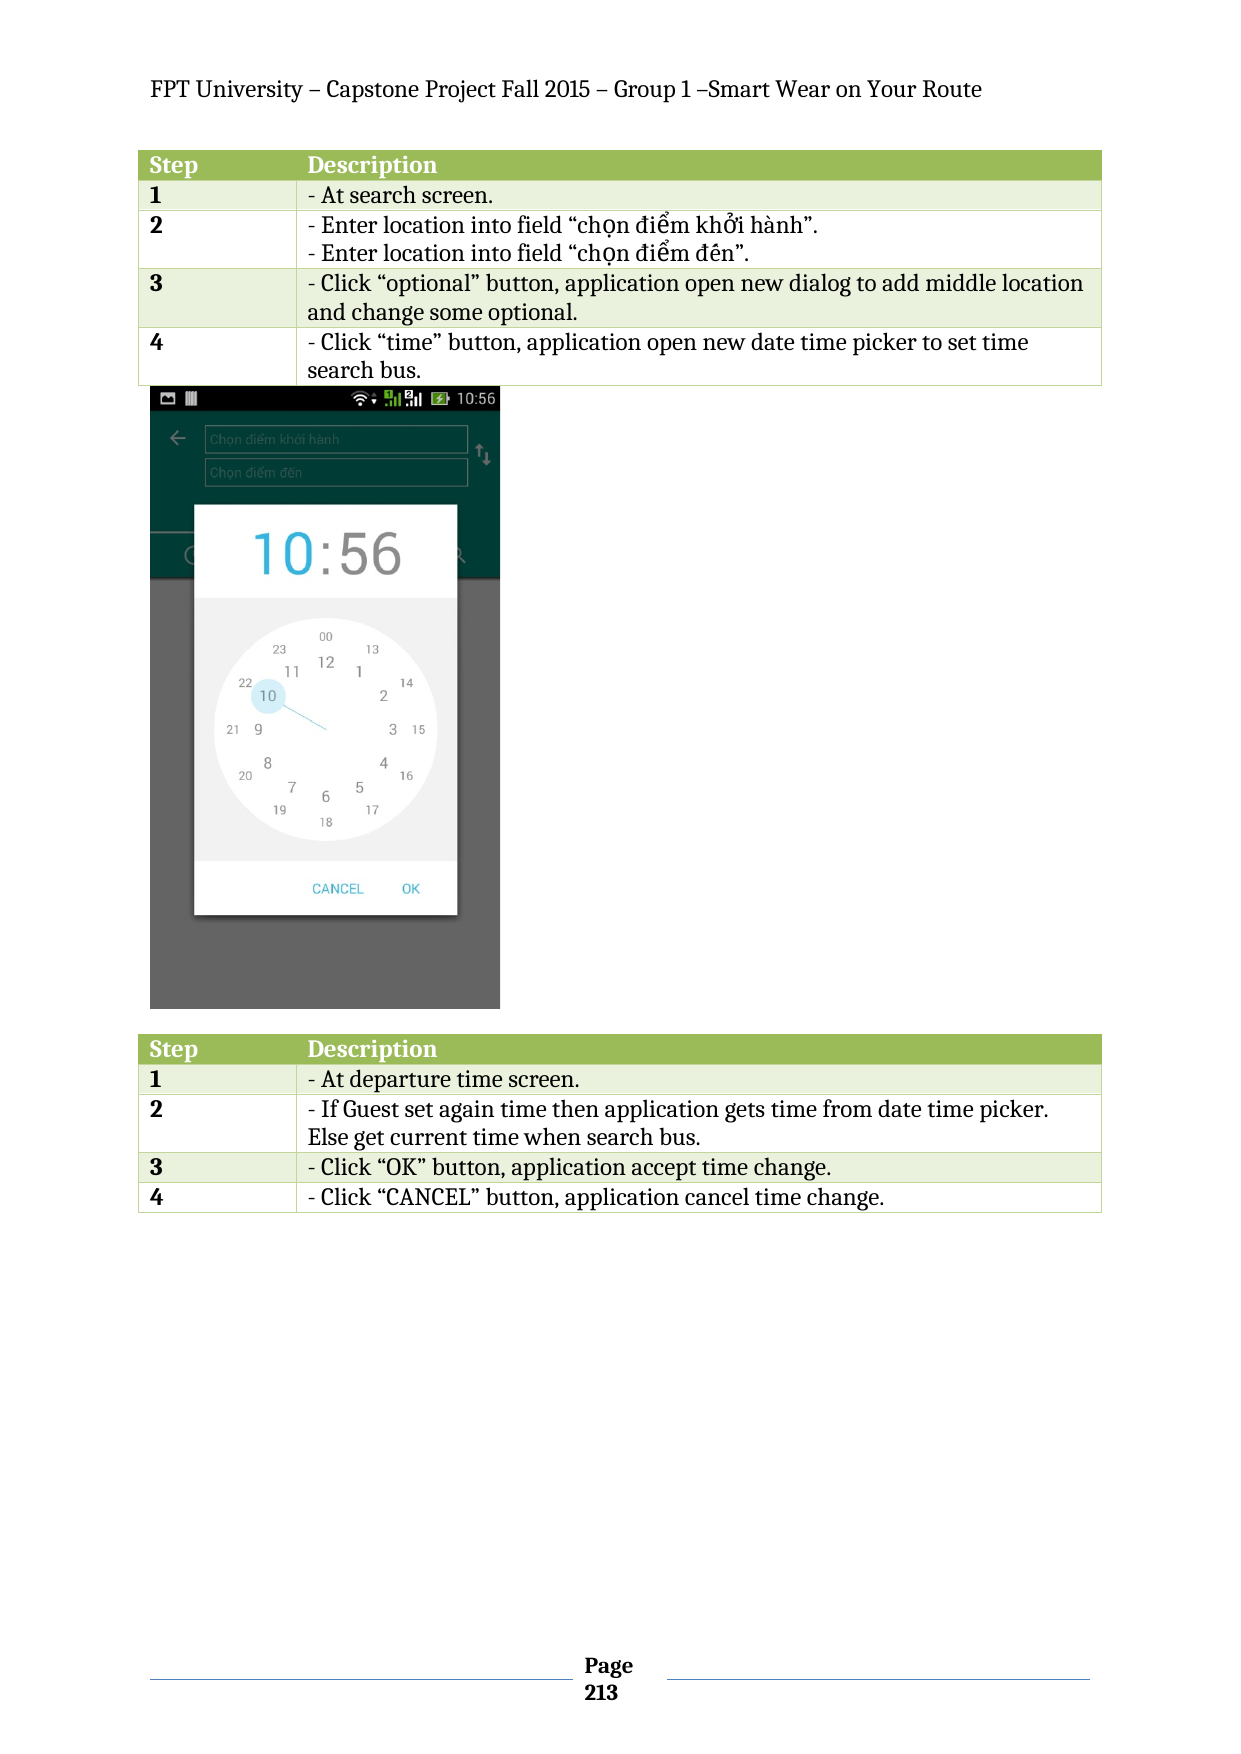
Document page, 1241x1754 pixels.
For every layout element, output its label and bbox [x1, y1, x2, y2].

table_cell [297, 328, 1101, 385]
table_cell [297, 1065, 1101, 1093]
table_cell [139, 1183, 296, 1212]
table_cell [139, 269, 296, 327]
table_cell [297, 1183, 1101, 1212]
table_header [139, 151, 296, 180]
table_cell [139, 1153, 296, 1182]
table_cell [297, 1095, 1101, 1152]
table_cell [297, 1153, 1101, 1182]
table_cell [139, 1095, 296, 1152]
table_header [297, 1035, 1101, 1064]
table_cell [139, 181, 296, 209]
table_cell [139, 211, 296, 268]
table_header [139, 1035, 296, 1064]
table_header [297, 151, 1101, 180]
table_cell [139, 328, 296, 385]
picture [150, 386, 501, 1009]
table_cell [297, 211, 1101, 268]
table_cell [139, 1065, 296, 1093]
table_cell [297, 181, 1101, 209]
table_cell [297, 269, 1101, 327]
